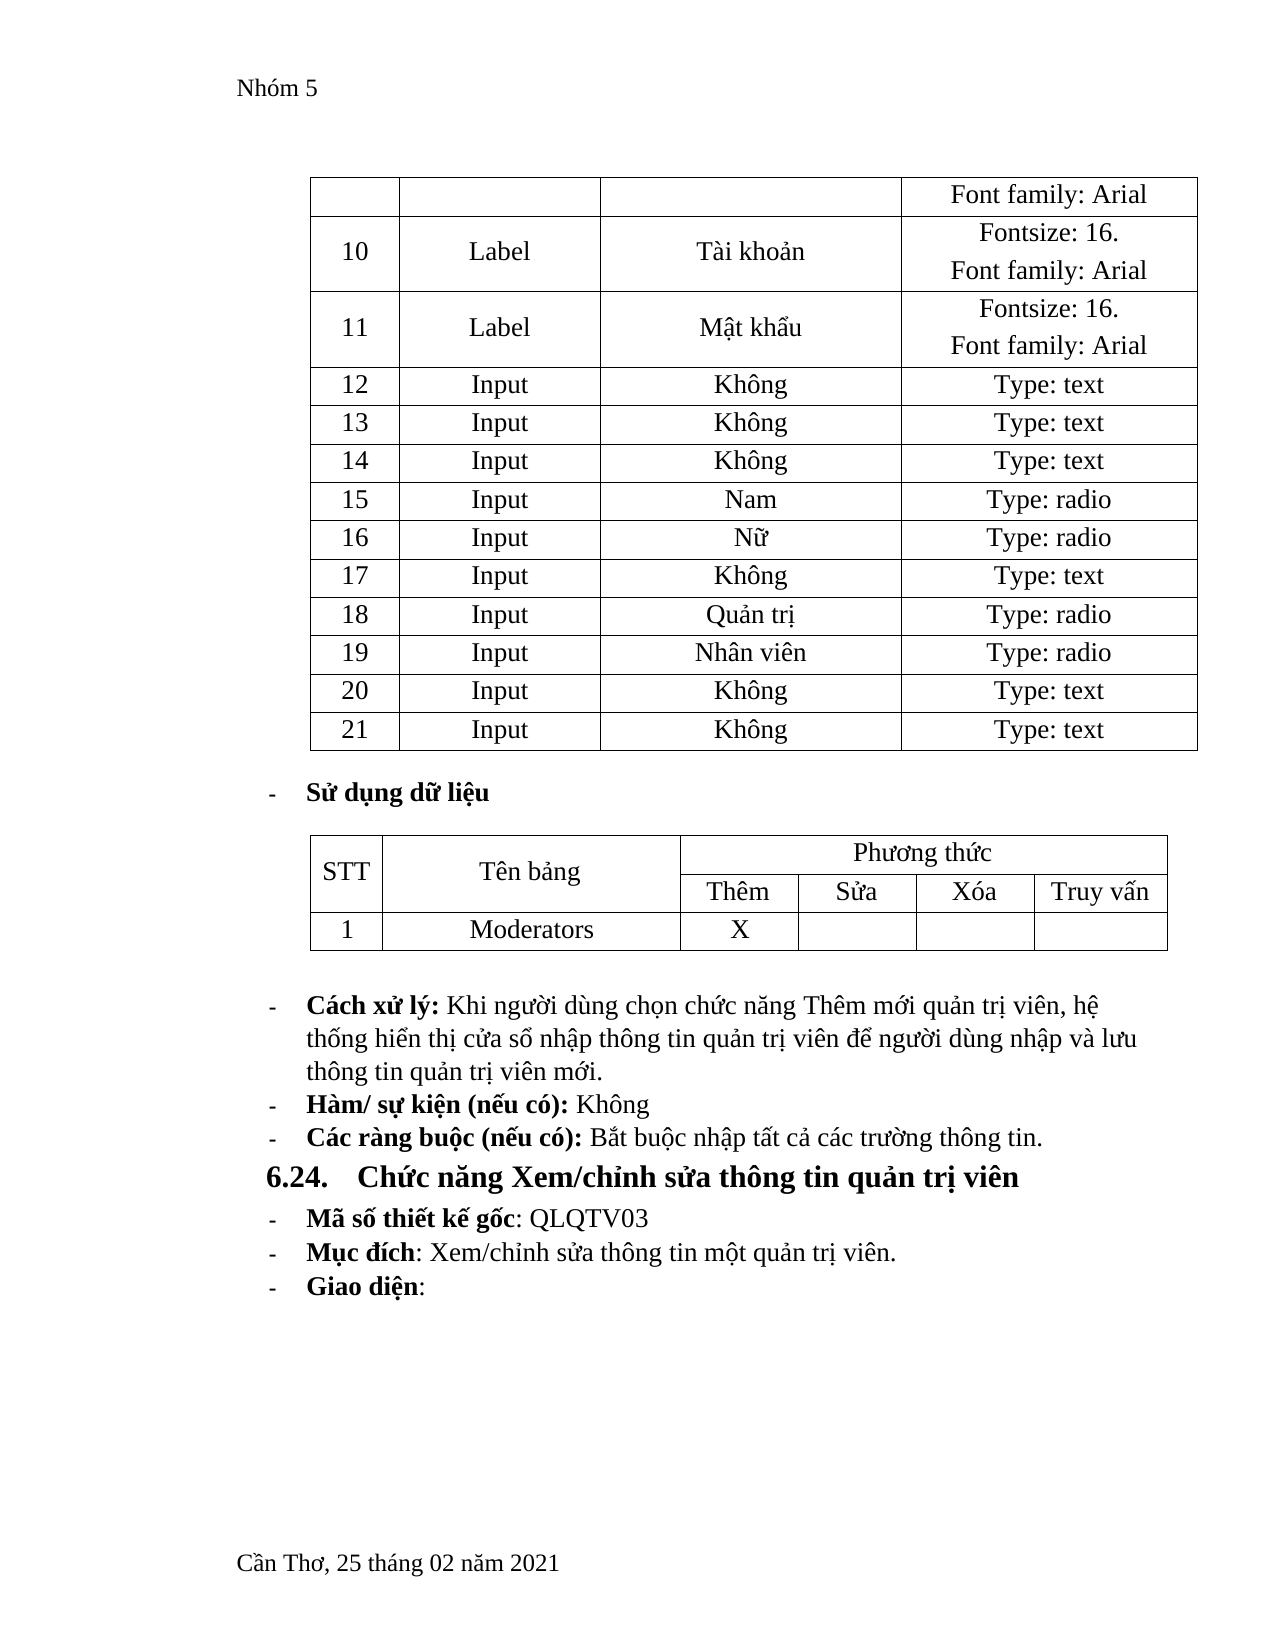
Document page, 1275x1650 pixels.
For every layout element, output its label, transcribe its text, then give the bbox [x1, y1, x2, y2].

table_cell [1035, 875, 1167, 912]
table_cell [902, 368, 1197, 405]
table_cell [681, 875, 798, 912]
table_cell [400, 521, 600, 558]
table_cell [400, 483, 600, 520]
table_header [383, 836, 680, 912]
list Các ràng buộc (nếu có): Bắt buộc nhập tất cả các trường thông tin. [268, 1122, 1157, 1153]
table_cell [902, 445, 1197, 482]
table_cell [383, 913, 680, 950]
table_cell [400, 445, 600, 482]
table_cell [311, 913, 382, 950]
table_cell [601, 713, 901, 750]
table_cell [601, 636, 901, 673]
list Sử dụng dữ liệu [268, 776, 1157, 807]
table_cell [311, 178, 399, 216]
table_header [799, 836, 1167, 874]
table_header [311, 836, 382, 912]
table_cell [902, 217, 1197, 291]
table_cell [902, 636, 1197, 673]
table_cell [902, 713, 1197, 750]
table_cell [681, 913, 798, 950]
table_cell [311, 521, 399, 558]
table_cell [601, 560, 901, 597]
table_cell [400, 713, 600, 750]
list Mã số thiết kế gốc: QLQTV03 [268, 1202, 1157, 1233]
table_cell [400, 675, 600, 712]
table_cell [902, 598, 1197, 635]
list Hàm/ sự kiện (nếu có): Không [268, 1088, 1157, 1119]
list Mục đích: Xem/chỉnh sửa thông tin một quản trị viên. [268, 1236, 1157, 1267]
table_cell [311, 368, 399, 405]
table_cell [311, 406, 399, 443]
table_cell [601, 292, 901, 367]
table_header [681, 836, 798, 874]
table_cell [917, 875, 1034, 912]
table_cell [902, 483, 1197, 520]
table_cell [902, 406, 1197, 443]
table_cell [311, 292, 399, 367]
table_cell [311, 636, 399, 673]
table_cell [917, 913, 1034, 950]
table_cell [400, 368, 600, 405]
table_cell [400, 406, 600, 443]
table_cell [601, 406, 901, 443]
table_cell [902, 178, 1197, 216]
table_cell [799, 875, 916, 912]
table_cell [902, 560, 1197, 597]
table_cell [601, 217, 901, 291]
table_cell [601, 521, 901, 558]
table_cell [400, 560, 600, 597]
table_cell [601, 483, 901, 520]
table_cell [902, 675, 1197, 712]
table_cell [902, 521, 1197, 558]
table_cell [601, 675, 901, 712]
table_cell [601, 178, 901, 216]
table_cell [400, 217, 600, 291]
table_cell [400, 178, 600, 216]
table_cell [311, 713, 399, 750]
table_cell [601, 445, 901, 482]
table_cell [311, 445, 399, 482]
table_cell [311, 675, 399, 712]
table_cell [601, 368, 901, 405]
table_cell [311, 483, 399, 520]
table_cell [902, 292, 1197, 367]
list Cách xử lý: Khi người dùng chọn chức năng Thêm mới quản trị viên, hệ thống hiển thị cửa sổ nhập thông tin quản trị viên để người dùng nhập và lưu thông tin quản trị viên mới. [268, 989, 1157, 1086]
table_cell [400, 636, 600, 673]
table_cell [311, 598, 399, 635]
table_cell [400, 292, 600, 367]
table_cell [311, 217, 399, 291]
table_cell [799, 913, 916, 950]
list Giao diện: [268, 1271, 1157, 1302]
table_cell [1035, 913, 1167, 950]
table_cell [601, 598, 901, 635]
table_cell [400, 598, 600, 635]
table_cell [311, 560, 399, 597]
subtitle Chức năng Xem/chỉnh sửa thông tin quản trị viên [266, 1159, 1157, 1194]
